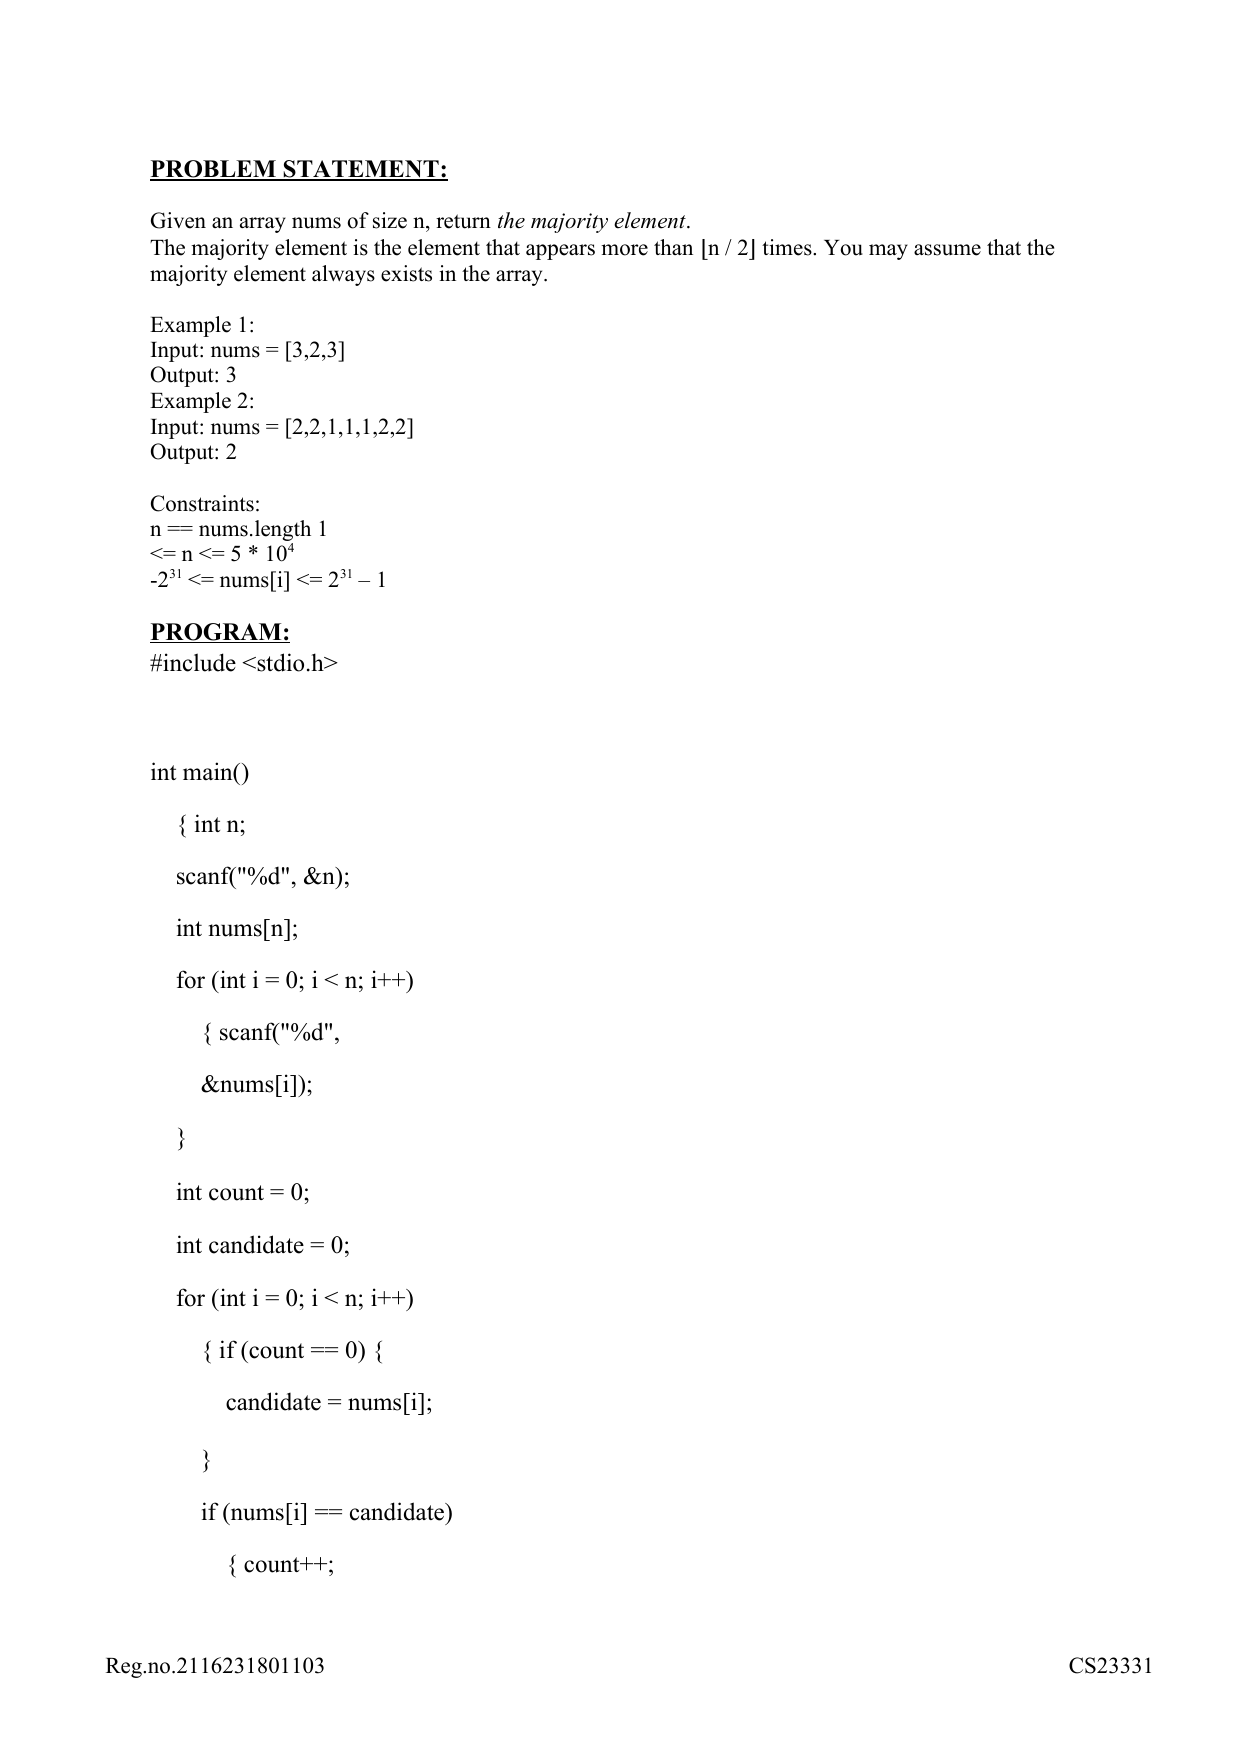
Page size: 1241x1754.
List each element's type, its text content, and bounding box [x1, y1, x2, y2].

text -231 <= nums[i] <= 231 – 1 [150, 567, 1155, 592]
text Constraints: [150, 491, 1155, 516]
text int count = 0; [176, 1178, 1155, 1206]
text n == nums.length 1 <= n <= 5 * 104 [150, 517, 329, 566]
text int candidate = 0; [176, 1231, 1155, 1259]
text } [176, 1123, 1155, 1150]
text Example 1: [150, 312, 1155, 338]
text #include <stdio.h> [150, 649, 1155, 677]
text if (nums[i] == candidate) { count++; [201, 1498, 498, 1578]
text int main() { int n; [150, 758, 288, 838]
text for (int i = 0; i < n; i++) { scanf("%d", &nums[i]); [176, 966, 441, 1098]
text PROBLEM STATEMENT: [150, 155, 1155, 183]
text Input: nums = [3,2,3] Output: 3 [150, 338, 398, 388]
text Example 2: [150, 388, 1155, 413]
text candidate = nums[i]; [226, 1388, 1155, 1416]
text for (int i = 0; i < n; i++) { if (count == 0) { [176, 1284, 439, 1364]
text Input: nums = [2,2,1,1,1,2,2] Output: 2 [150, 414, 437, 464]
text Given an array nums of size n, return the majority element. [150, 208, 1155, 233]
text The majority element is the element that appears more than ⌊n / 2⌋ times. You may assume that the majority element always exists in the array. [150, 234, 1078, 286]
text scanf("%d", &n); int nums[n]; [176, 862, 350, 942]
text PROGRAM: [150, 618, 1155, 645]
text } [201, 1445, 1155, 1473]
